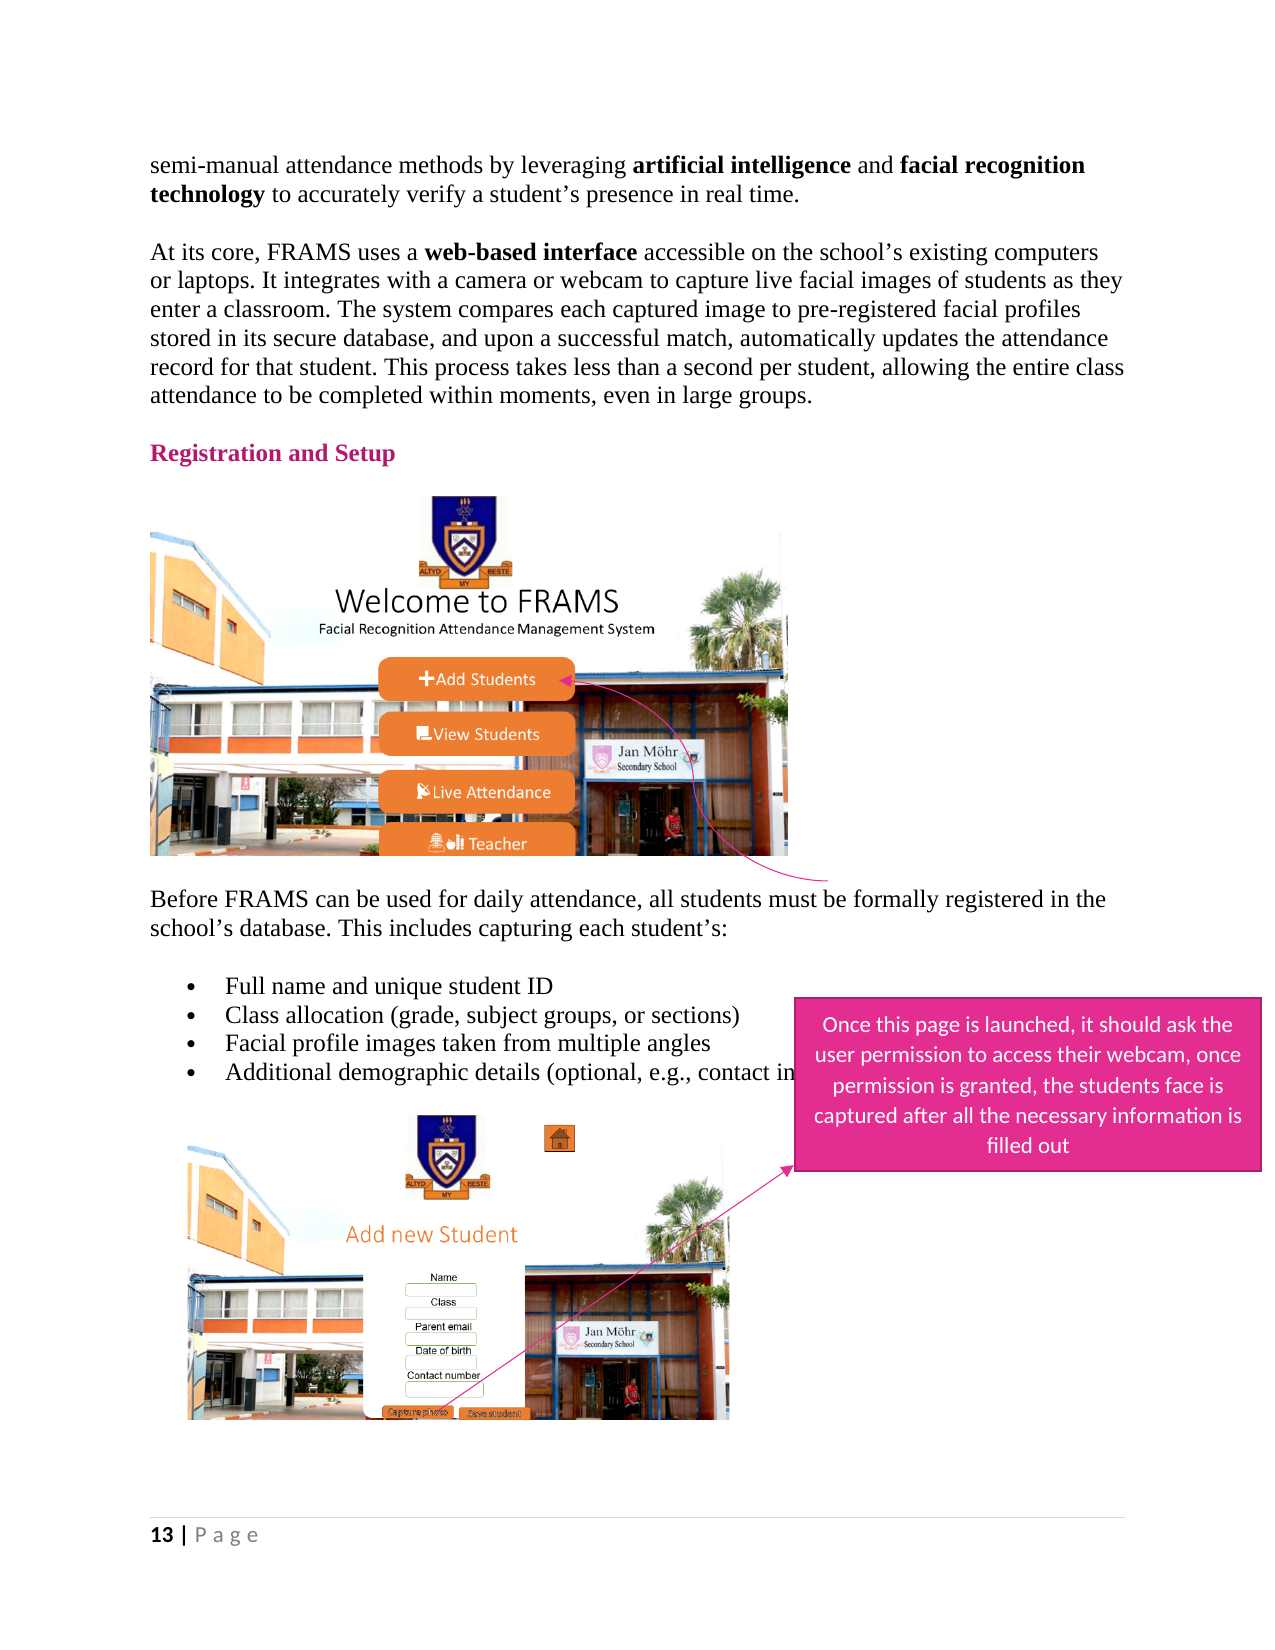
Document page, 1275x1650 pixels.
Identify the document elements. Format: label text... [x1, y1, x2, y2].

picture [187, 1115, 730, 1420]
text Registration and Setup [150, 438, 1125, 467]
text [150, 150, 1125, 207]
picture [150, 496, 788, 856]
list Facial profile images taken from multiple angles [187, 1028, 794, 1057]
list Additional demographic details (optional, e.g., contact information for reports) [187, 1057, 794, 1086]
list Full name and unique student ID [187, 971, 1125, 1000]
list Class allocation (grade, subject groups, or sections) [187, 1000, 794, 1028]
text Before FRAMS can be used for daily attendance, all students must be formally registered in the school’s database. This includes capturing each student’s: [150, 884, 1125, 942]
text At its core, FRAMS uses a web-based interface accessible on the school’s existing computers or laptops. It integrates with a camera or webcam to capture live facial images of students as they enter a classroom. The system compares each captured image to pre-registered facial profiles stored in its secure database, and upon a successful match, automatically updates the attendance record for that student. This process takes less than a second per student, allowing the entire class attendance to be completed within moments, even in large groups. [150, 237, 1125, 409]
